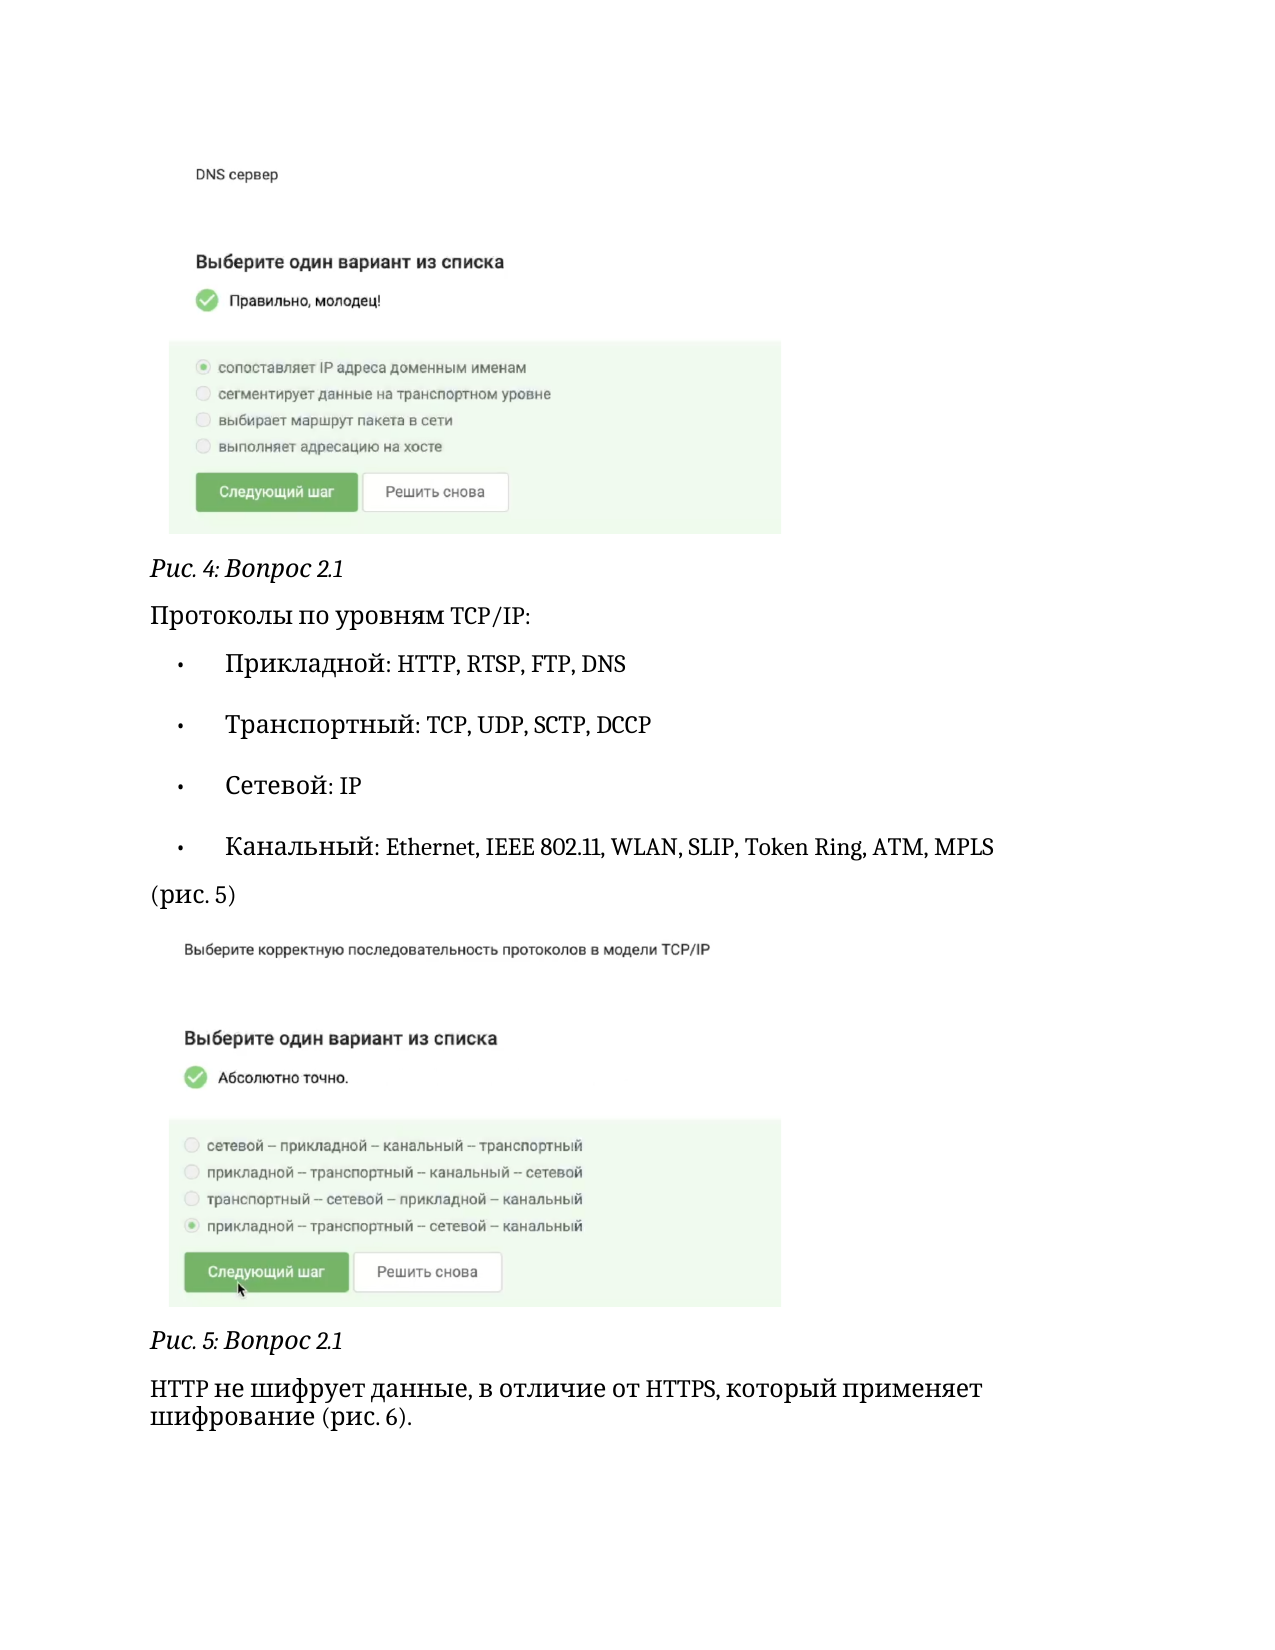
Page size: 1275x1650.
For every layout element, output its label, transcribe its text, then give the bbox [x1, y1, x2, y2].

list Прикладной: HTTP, RTSP, FTP, DNS [175, 649, 1125, 707]
text HTTP не шифрует данные, в отличие от HTTPS, который применяет шифрование (рис. 6). [150, 1374, 1125, 1432]
text Рис. 4: Вопрос 2.1 [150, 554, 1125, 583]
text (рис. 5) [150, 881, 1125, 909]
list Канальный: Ethernet, IEEE 802.11, WLAN, SLIP, Token Ring, ATM, MPLS [175, 833, 1125, 862]
picture [168, 150, 782, 534]
list Сетевой: IP [175, 772, 1125, 829]
list Транспортный: TCP, UDP, SCTP, DCCP [175, 711, 1125, 768]
text Рис. 5: Вопрос 2.1 [150, 1327, 1125, 1356]
text Протоколы по уровням TCP/IP: [150, 602, 1125, 631]
picture [168, 928, 782, 1307]
